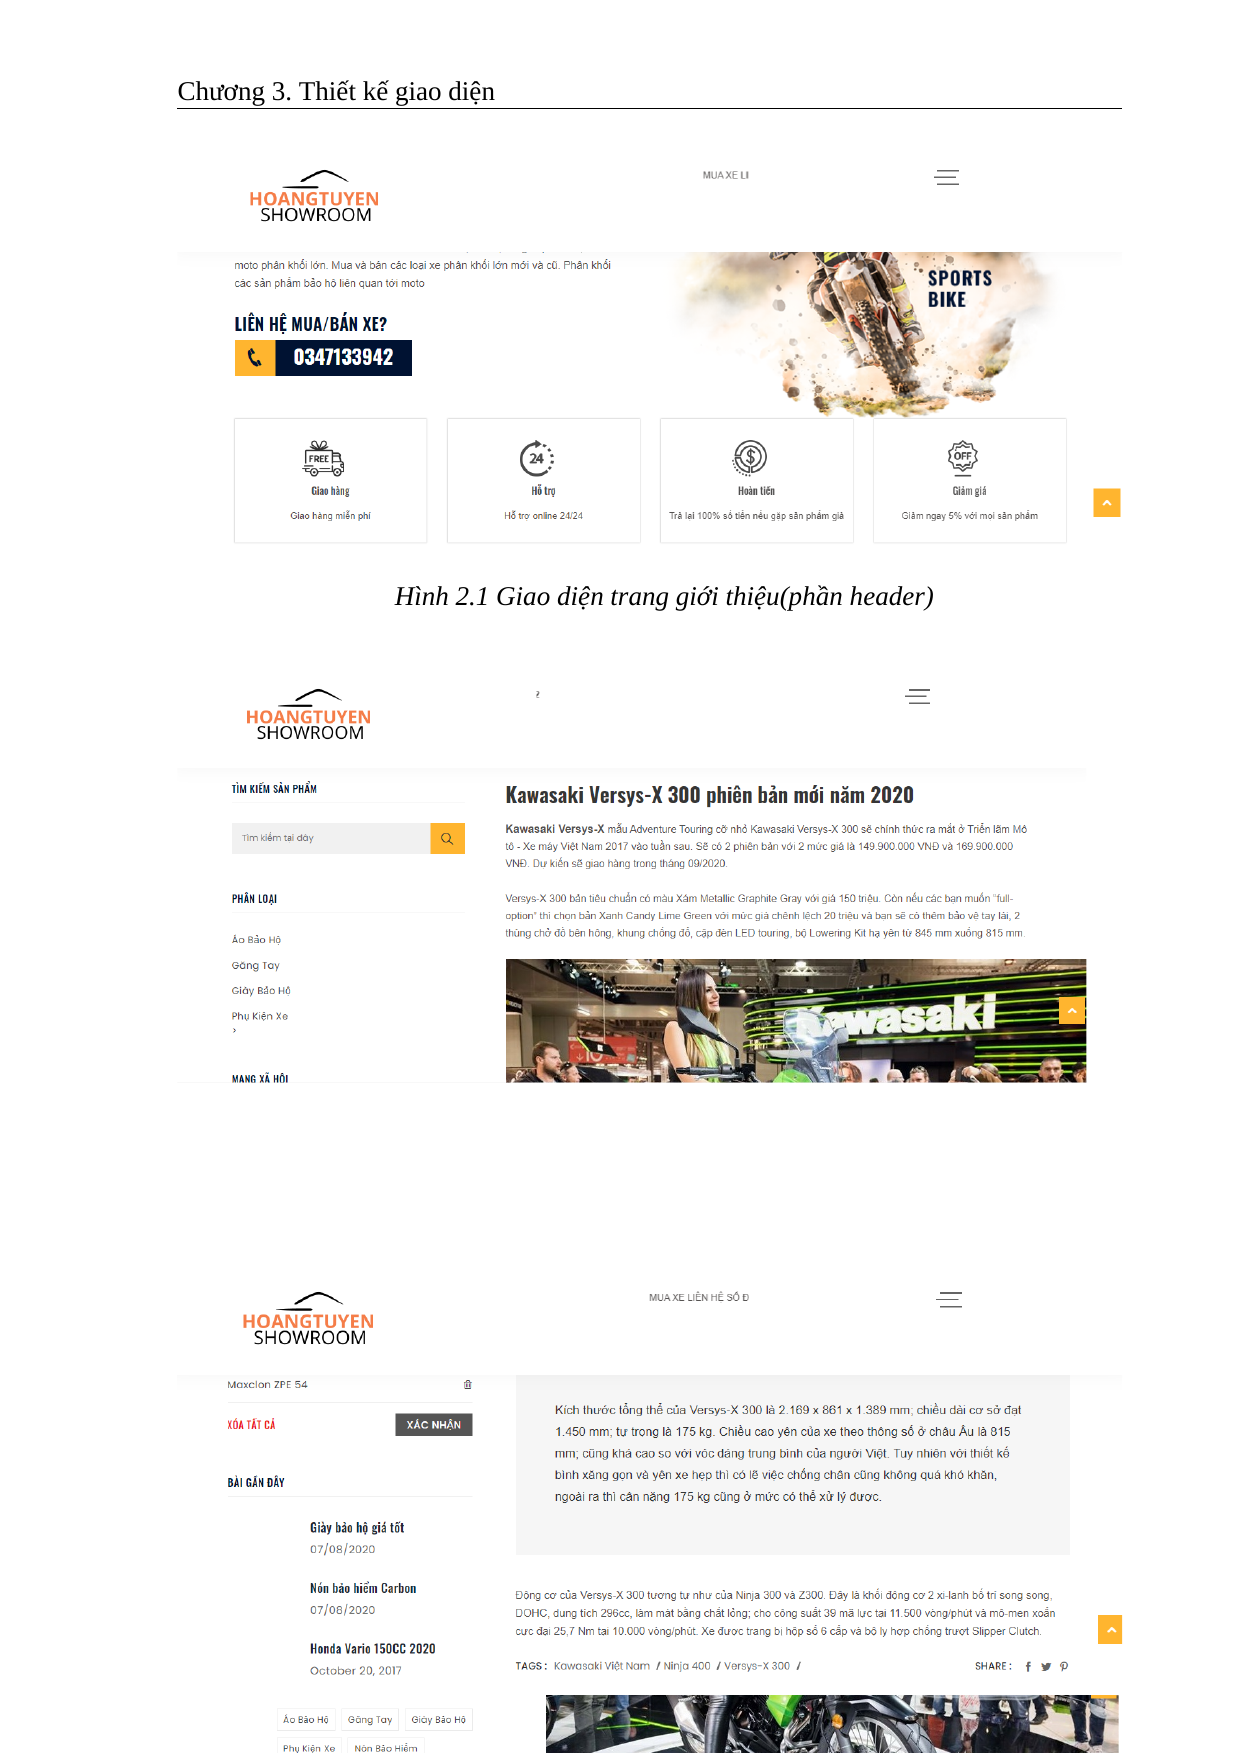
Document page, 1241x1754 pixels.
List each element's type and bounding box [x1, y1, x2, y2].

picture [177, 147, 1123, 572]
picture [177, 668, 1087, 1083]
picture [177, 1271, 1123, 1753]
